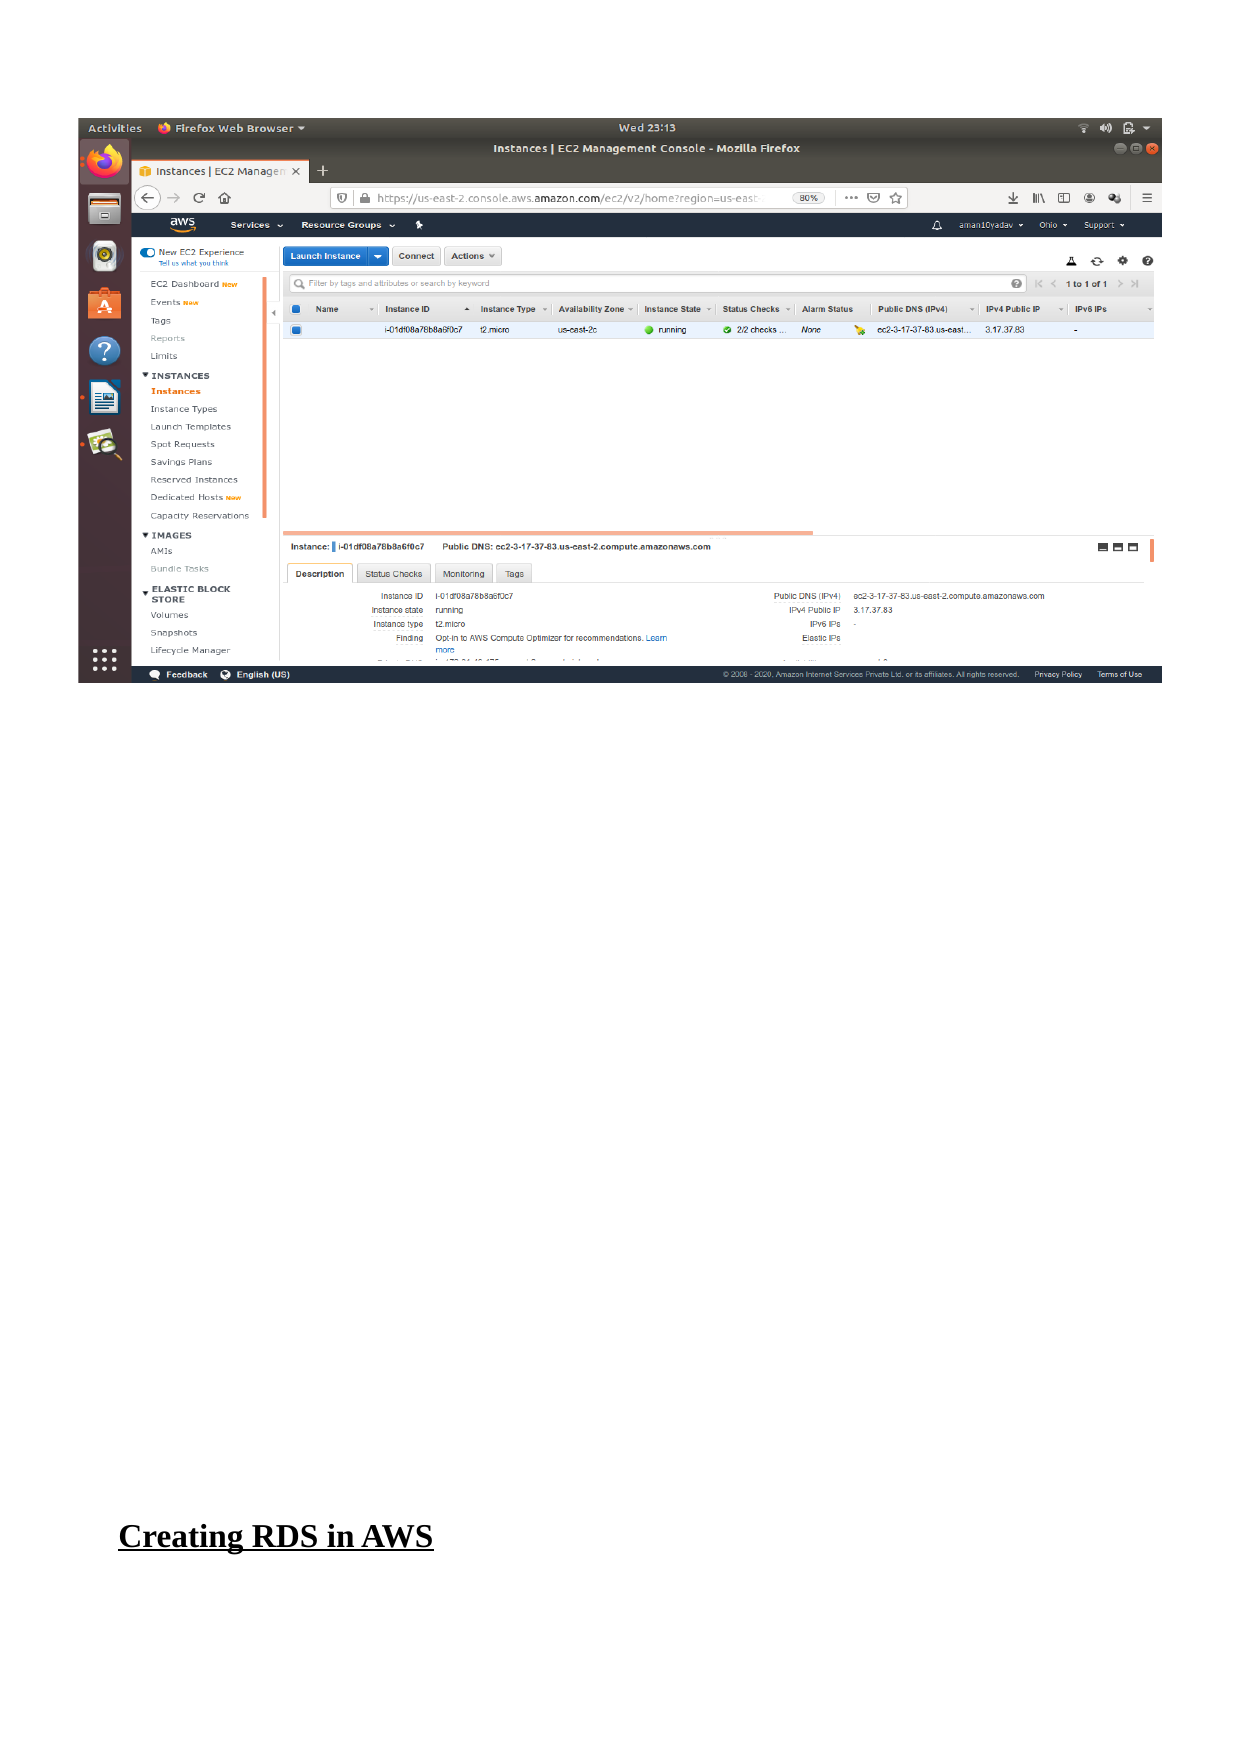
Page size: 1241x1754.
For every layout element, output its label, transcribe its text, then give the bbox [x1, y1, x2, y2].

picture [78, 118, 1162, 683]
text Creating RDS in AWS [118, 1516, 1122, 1555]
